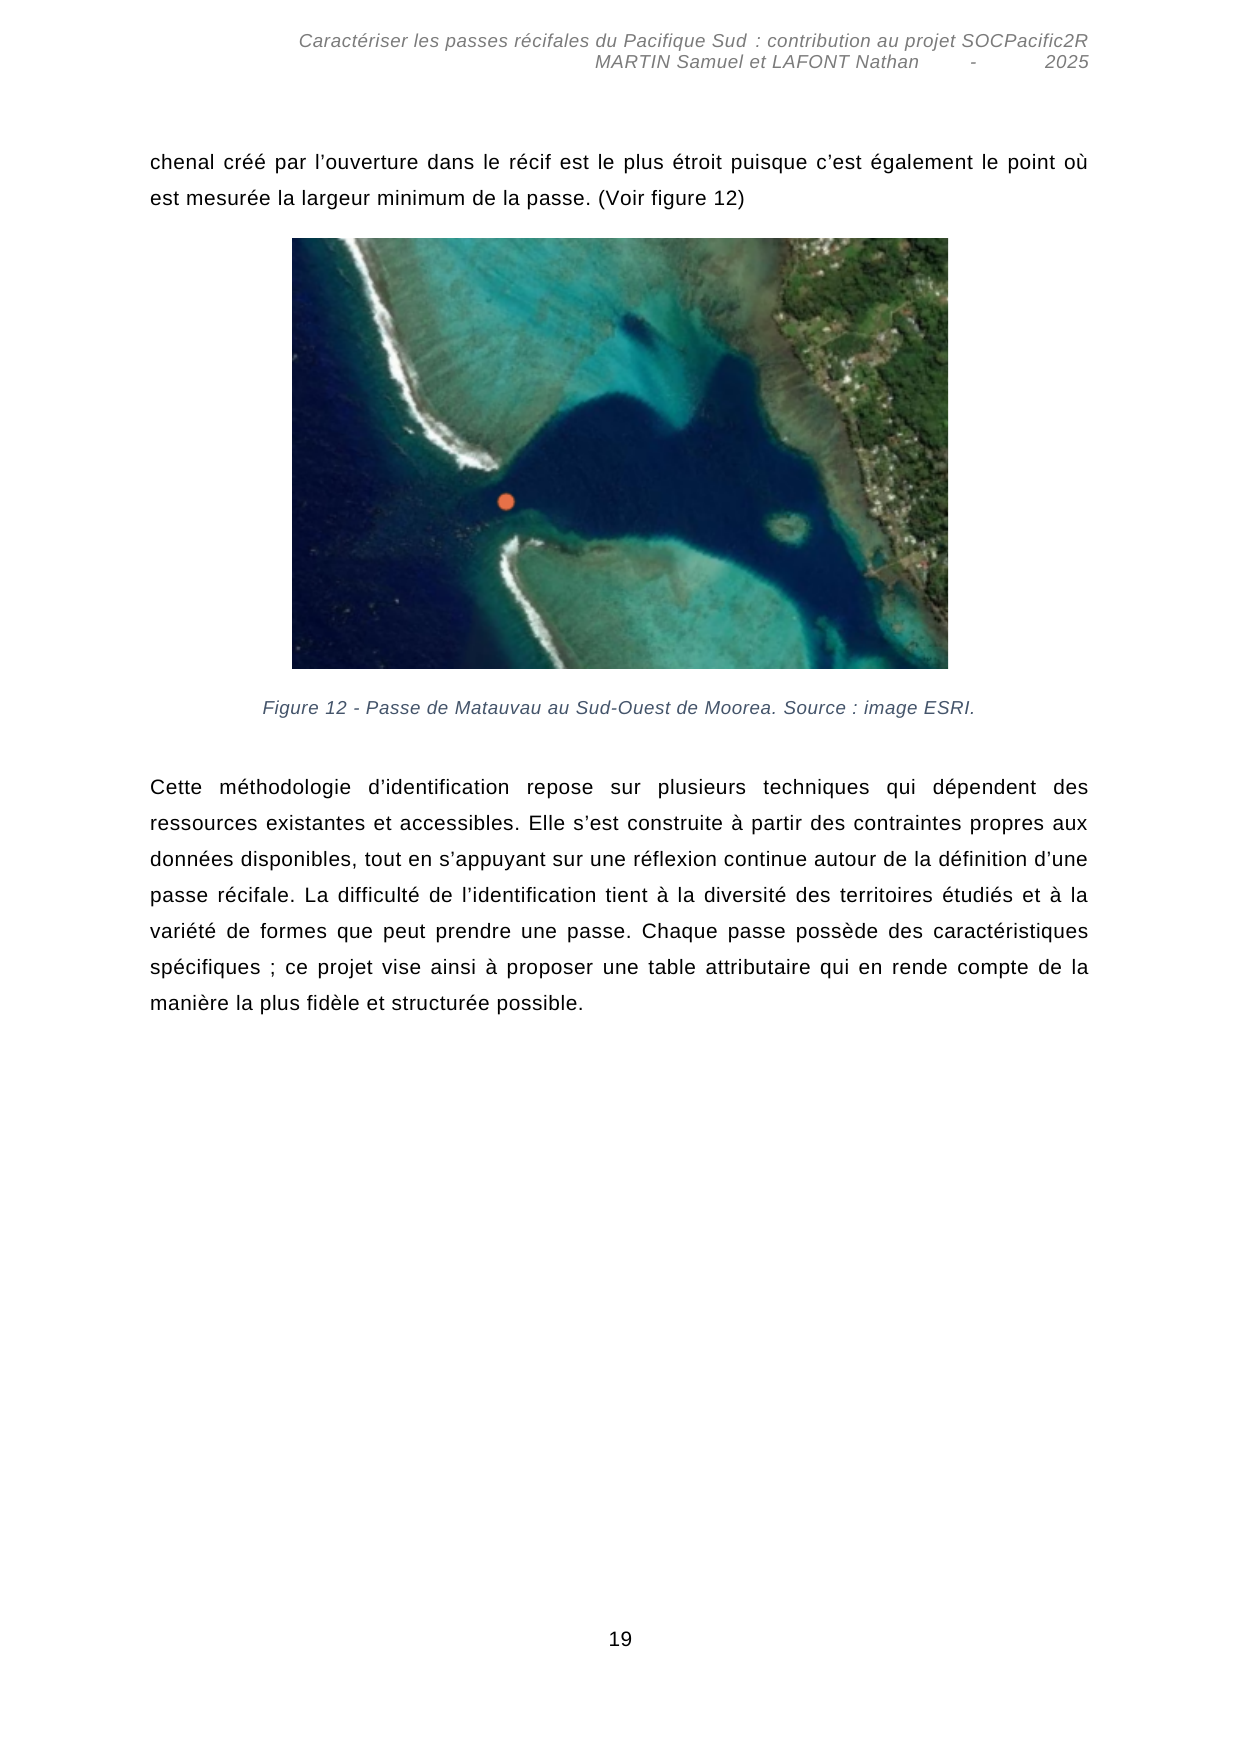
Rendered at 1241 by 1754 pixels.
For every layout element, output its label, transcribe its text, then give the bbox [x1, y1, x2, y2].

text Cette méthodologie d’identification repose sur plusieurs techniques qui dépendent des ressources existantes et accessibles. Elle s’est construite à partir des contraintes propres aux données disponibles, tout en s’appuyant sur une réflexion continue autour de la définition d’une passe récifale. La difficulté de l’identification tient à la diversité des territoires étudiés et à la variété de formes que peut prendre une passe. Chaque passe possède des caractéristiques spécifiques ; ce projet vise ainsi à proposer une table attributaire qui en rende compte de la manière la plus fidèle et structurée possible. [150, 739, 1090, 1015]
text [150, 150, 1090, 210]
text Figure 12 - Passe de Matauvau au Sud-Ouest de Moorea. Source : image ESRI. [150, 697, 1090, 718]
picture [292, 238, 949, 669]
picture [899, 664, 907, 669]
picture [821, 654, 830, 669]
